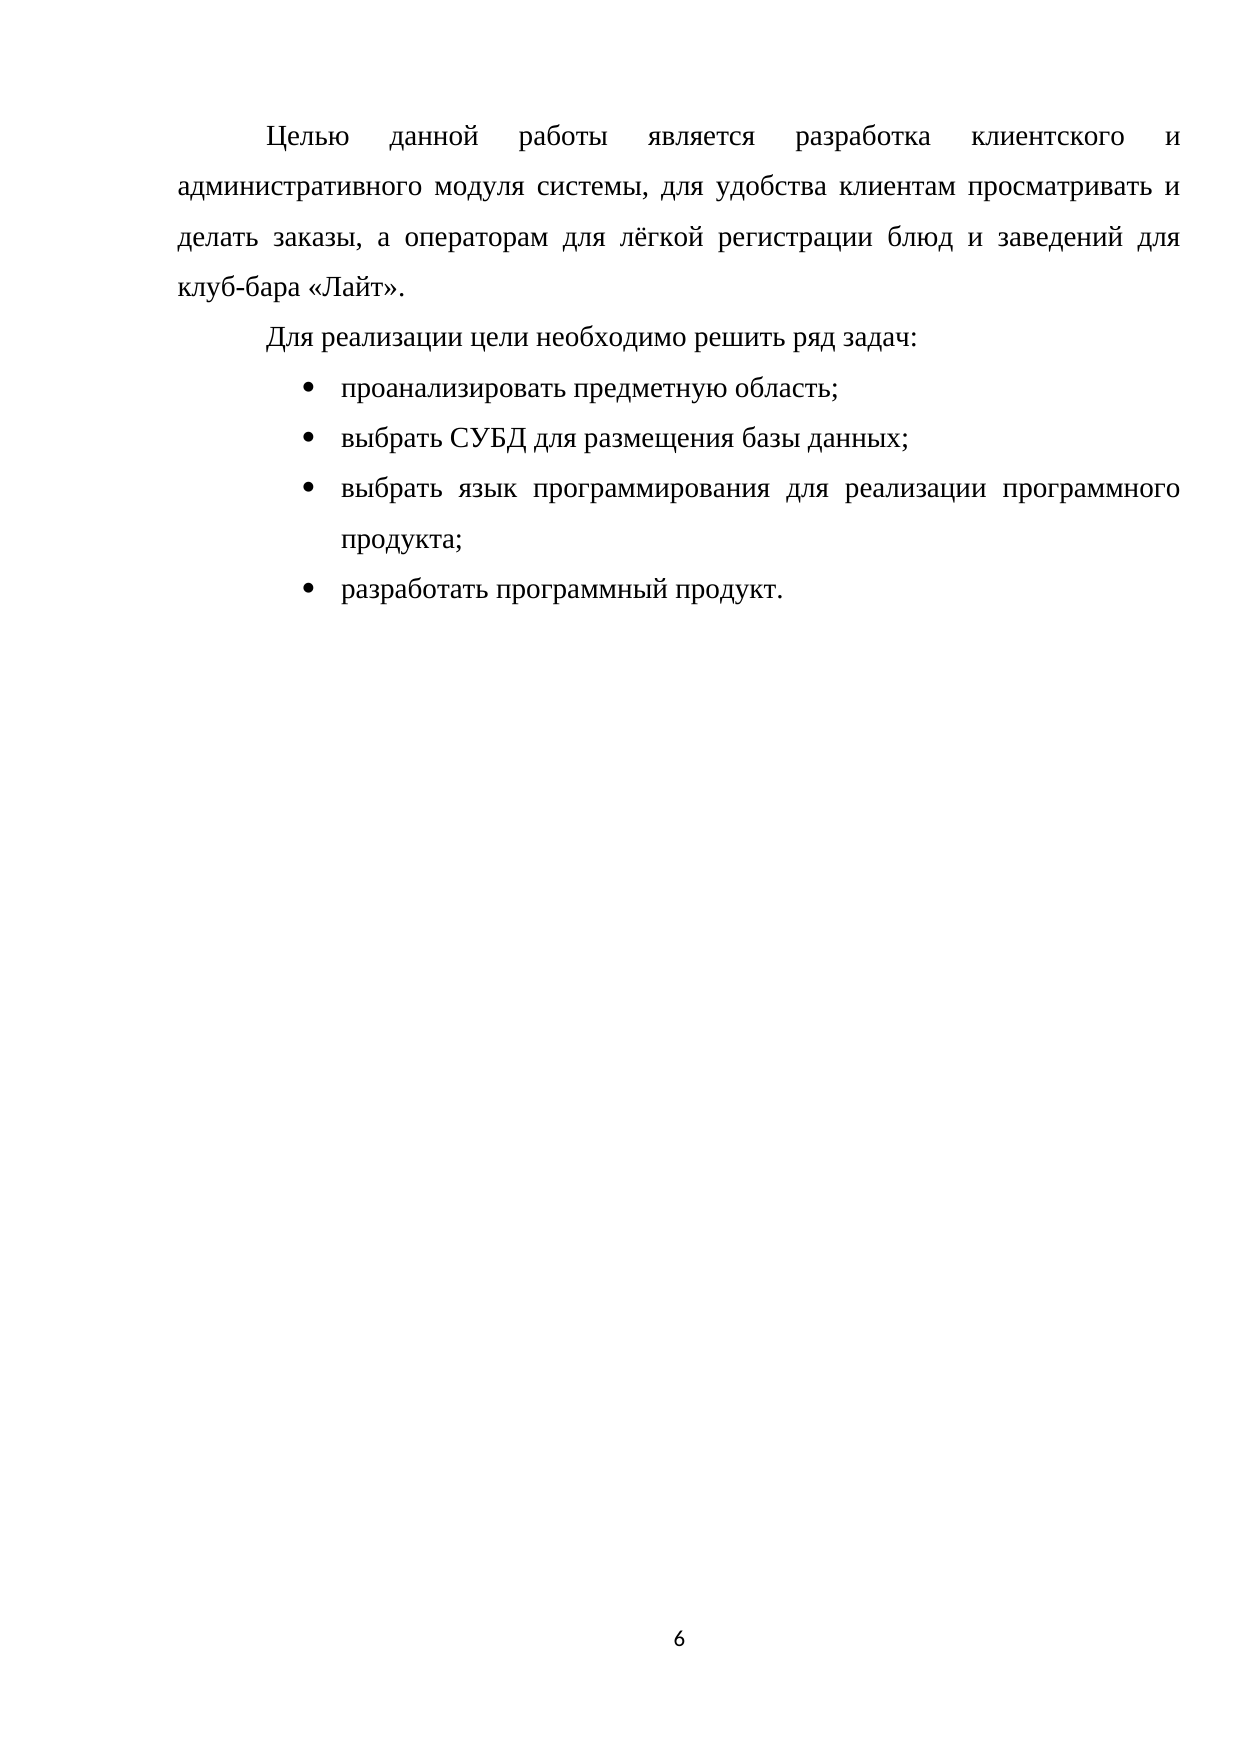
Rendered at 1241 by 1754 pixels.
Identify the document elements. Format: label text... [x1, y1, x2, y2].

text Целью данной работы является разработка клиентского и административного модуля системы, для удобства клиентам просматривать и делать заказы, а операторам для лёгкой регистрации блюд и заведений для клуб-бара «Лайт». [177, 118, 1181, 303]
list выбрать язык программирования для реализации программного продукта; [303, 471, 1181, 554]
list проанализировать предметную область; [303, 370, 1181, 403]
text Для реализации цели необходимо решить ряд задач: [177, 319, 1181, 353]
list разработать программный продукт. [303, 571, 1181, 605]
list выбрать СУБД для размещения базы данных; [303, 420, 1181, 454]
